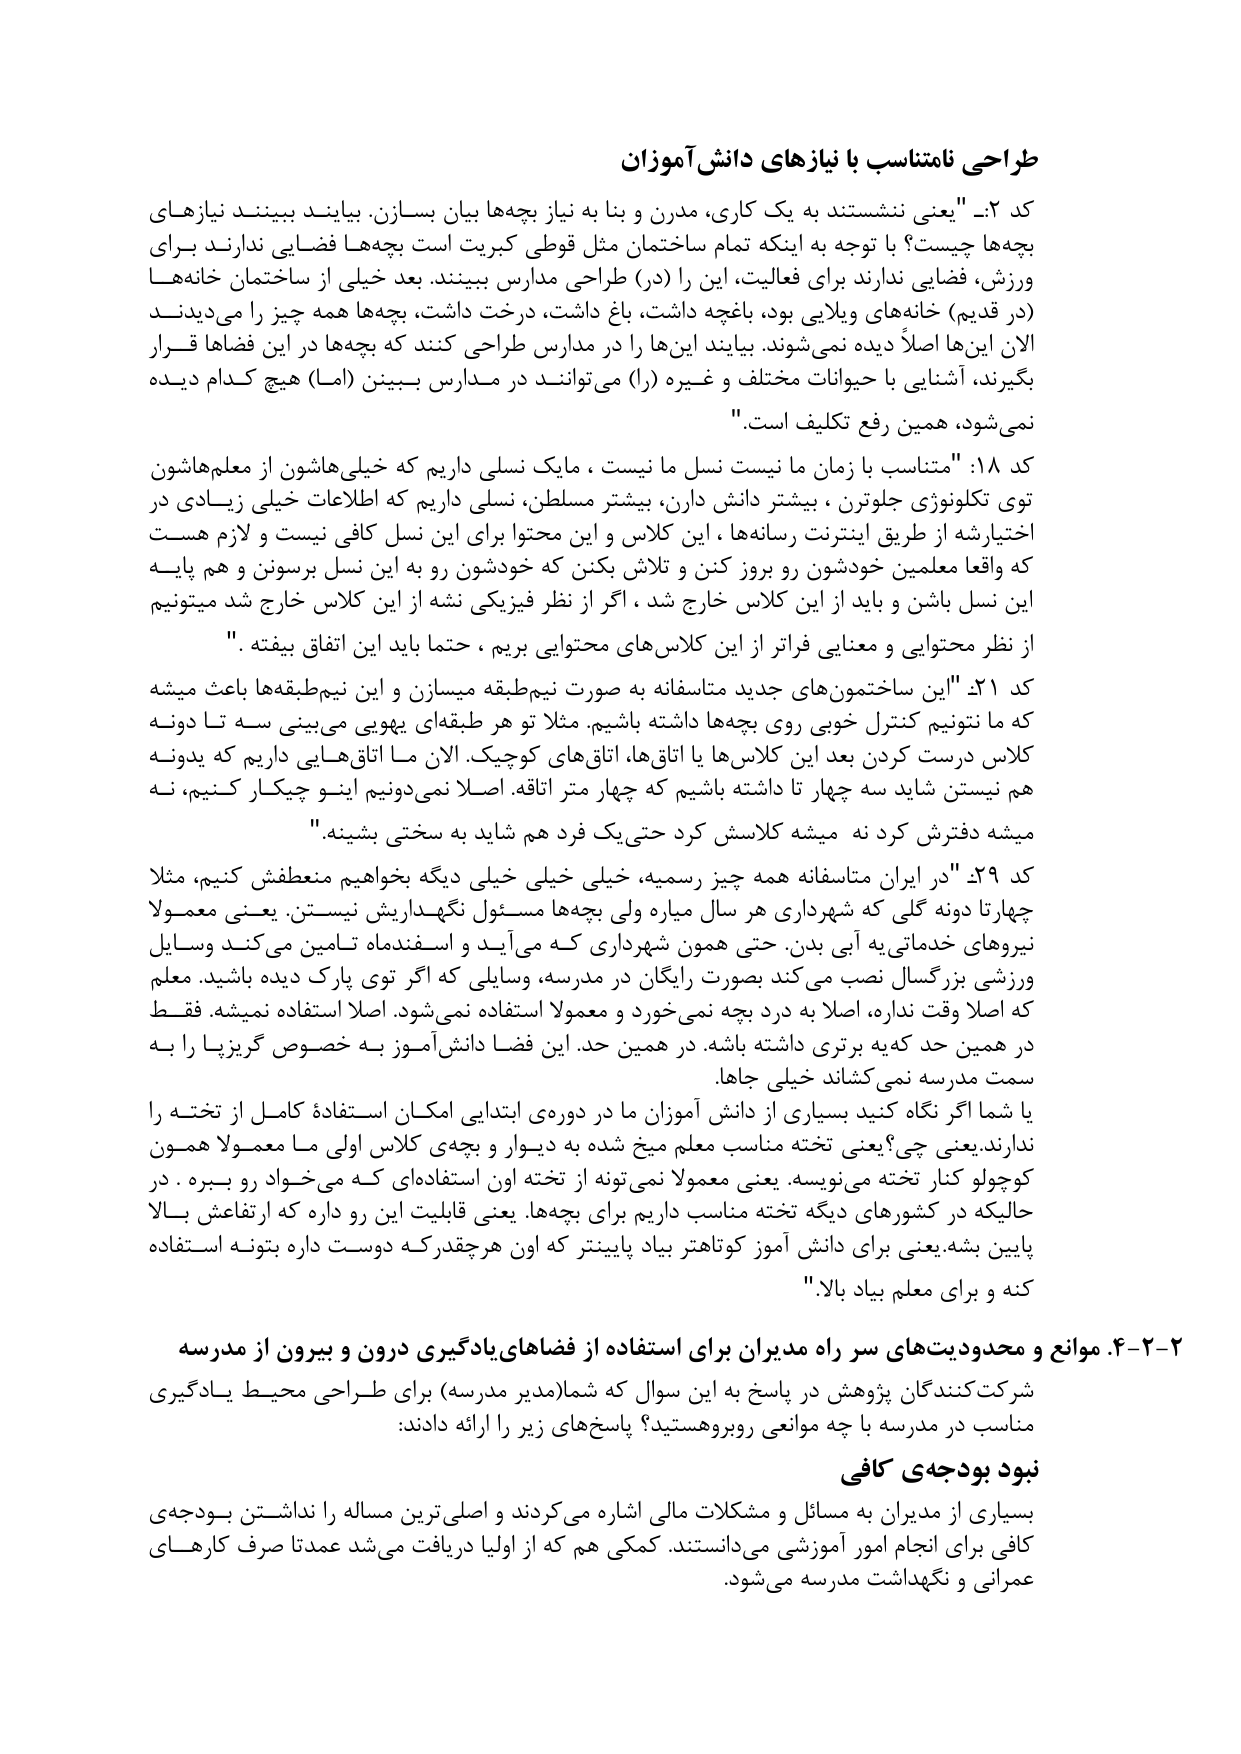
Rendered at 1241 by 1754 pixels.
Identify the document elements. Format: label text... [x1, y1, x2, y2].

text طراحی نامتناسب با نیازهای دانش‌آموزان [148, 148, 1038, 177]
text نبود بودجه‌ی کافی [148, 1458, 1038, 1487]
text کد 21: "این ساختمون‌های جدید متاسفانه به صورت نیم‌طبقه میسازن و این نیم‌طبقه‌ها باعث میشه که ما نتونیم کنترل خوبی روی بچه‌ها داشته باشیم. مثلا تو هر طبقه‌ای‌ یهویی می‌بینی سه تا دونه کلاس درست کردن بعد این کلاس‌ها‌ یا اتاق‌ها، اتاق‌های کوچیک. الان ما اتاق‌هایی داریم که‌ یدونه هم نیستن شاید سه چهار تا داشته باشیم که چهار متر اتاقه. اصلا نمی‌دونیم اینو چیکار کنیم، نه میشه دفترش کرد نه میشه کلاسش کرد حتی‌یک فرد هم شاید به سختی بشینه." [148, 667, 1033, 849]
text یا شما اگر نگاه کنید بسیاری از دانش آموزان ما در دوره‌ی ابتدایی امکان استفادۀ کامل از تخته را ندارند.‌یعنی چی؟‌یعنی تخته مناسب معلم میخ شده به دیوار و بچه‌ی کلاس اولی ما معمولا همون کوچولو کنار تخته می‌نویسه.‌ یعنی معمولا نمی‌تونه از تخته اون استفاده‌ای که می‌خواد رو ببره . در حالیکه در کشورهای دیگه تخته مناسب داریم برای بچه‌ها. ‌یعنی قابلیت این رو داره که ارتفاعش بالا پایین بشه.‌یعنی برای دانش آموز کوتاهتر بیاد پایینتر که اون هرچقدرکه دوست داره بتونه استفاده کنه و برای معلم بیاد بالا." [148, 1099, 1033, 1306]
text بسیاری از مدیران به مسائل و مشکلات مالی اشاره می‌کردند و اصلی‌ترین مساله را نداشتن بودجه‌ی کافی برای انجام امور آموزشی می‌دانستند. کمکی هم که از اولیا دریافت می‌شد عمدتا صرف کارهای عمرانی و نگهداشت مدرسه می‌شود. [148, 1499, 1033, 1596]
text شرکت‌کنندگان پژوهش در پاسخ به این سوال که شما(مدیر مدرسه) برای طراحی محیط یادگیری مناسب در مدرسه با چه موانعی روبروهستید؟ پاسخ‌های زیر را ارائه دادند: [148, 1378, 1033, 1441]
text کد 18: "متناسب با زمان ما نیست نسل ما نیست ، ما‌یک نسلی داریم که خیلی‌هاشون از معلم‌هاشون توی تکلونوژی جلوترن ، بیشتر دانش دارن، بیشتر مسلطن، نسلی داریم که اطلاعات خیلی زیادی در اختیارشه از طریق اینترنت رسانه‌ها ، این کلاس و این محتوا برای این نسل کافی نیست و لازم هست که واقعا معلمین خودشون رو بروز کنن و تلاش بکنن که خودشون رو به این نسل برسونن و هم پایه این نسل باشن و باید از این کلاس خارج شد ، اگر از نظر فیزیکی نشه از این کلاس خارج شد میتونیم از نظر محتوایی و معنایی فراتر از این کلاس‌های محتوایی بریم ، حتما باید این اتفاق بیفته ." [148, 445, 1033, 661]
text موانع و محدودیت‌های سر راه مدیران برای استفاده‌ از فضاهای‌یادگیری درون و بیرون از مدرسه [148, 1337, 1099, 1366]
text کد 2:‌ "یعنی ننشستند به ‌یک کاری، مدرن و بنا به نیاز بچه‌ها بیان بسازن. بیایند ببینند نیازهای بچه‌ها چیست؟ با توجه به اینکه تمام ساختمان مثل قوطی کبریت است بچه‌ها فضایی ندارند برای ورزش، فضایی ندارند برای فعالیت، این را (در) طراحی مدارس ببینند. بعد خیلی از ساختمان‌ خانه‌ها (در قدیم) خانه‌های ویلایی بود، باغچه داشت، باغ داشت، درخت داشت، بچه‌ها همه چیز را می‌دیدند الان این‌ها اصلاً دیده نمی‌شوند. بیایند این‌ها را در مدارس طراحی کنند که بچه‌ها در این فضاها قرار بگیرند، آشنایی با حیوانات مختلف و غیره (را) می‌توانند در مدارس ببینن (اما) هیچ کدام دیده نمی‌شود، همین رفع تکلیف است." [148, 189, 1033, 439]
text کد 29: "در ایران متاسفانه همه چیز رسمیه، خیلی خیلی خیلی دیگه بخواهیم منعطفش کنیم، مثلا چهارتا دونه گلی که شهرداری هر سال میاره ولی بچه‌ها مسئول نگهداریش نیستن. ‌یعنی معمولا نیروهای خدماتی‌یه آبی بدن. حتی همون شهرداری که می‌آید و اسفندماه تامین می‌کند وسایل ورزشی بزرگسال نصب می‌کند بصورت رایگان در مدرسه، وسایلی که اگر توی پارک دیده باشید. معلم که اصلا وقت نداره، اصلا به درد بچه نمی‌خورد و معمولا استفاده نمی‌شود. اصلا استفاده نمیشه. فقط در همین حد که‌یه برتری داشته باشه. در همین حد. این فضا دانش‌آموز به خصوص گریزپا را به سمت مدرسه نمی‌کشاند خیلی جاها. [148, 855, 1033, 1094]
